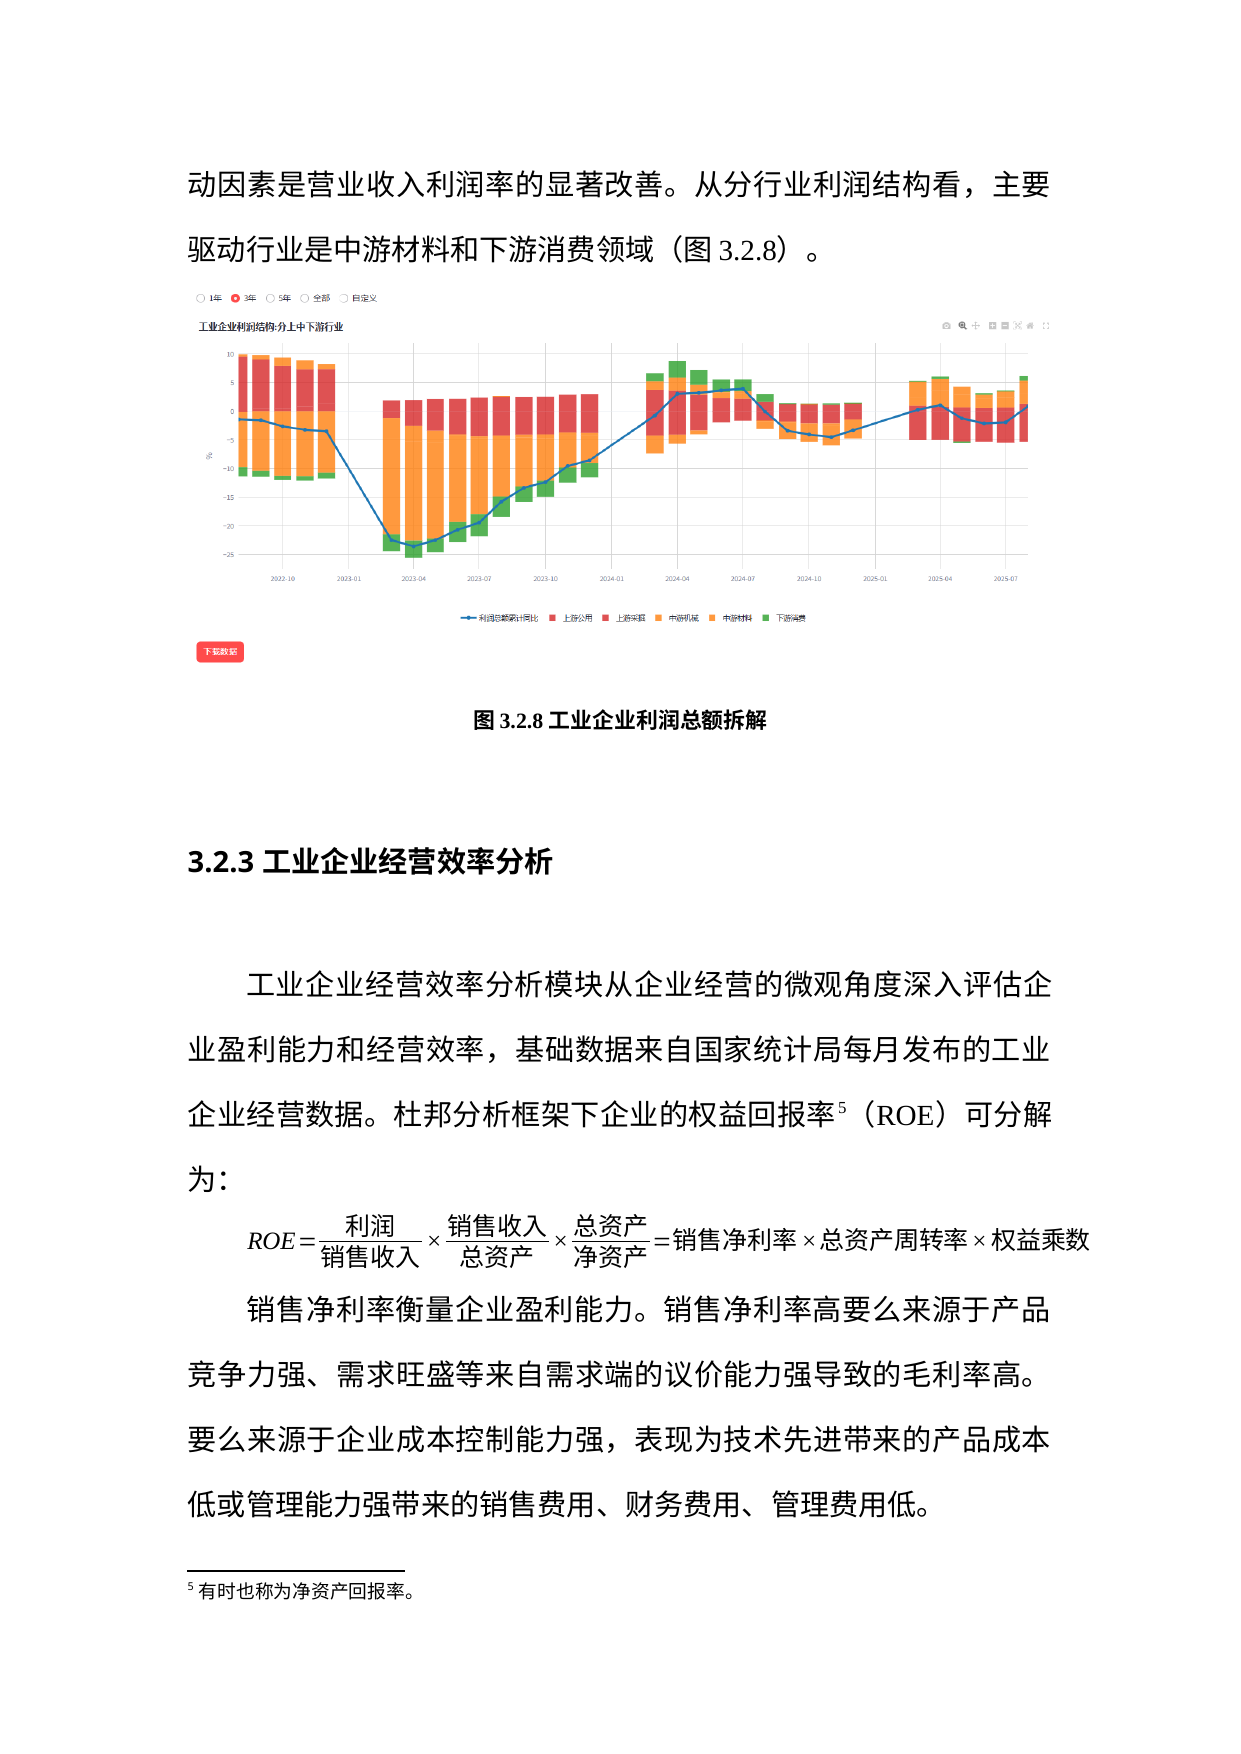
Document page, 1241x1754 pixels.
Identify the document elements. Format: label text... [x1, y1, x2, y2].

text 工业企业经营效率分析模块从企业经营的微观角度深入评估企业盈利能力和经营效率，基础数据来自国家统计局每月发布的工业企业经营数据。杜邦分析框架下企业的权益回报率（ROE）可分解为： [187, 950, 1053, 1210]
text 销售净利率衡量企业盈利能力。销售净利率高要么来源于产品竞争力强、需求旺盛等来自需求端的议价能力强导致的毛利率高。要么来源于企业成本控制能力强，表现为技术先进带来的产品成本低或管理能力强带来的销售费用、财务费用、管理费用低。 [187, 1275, 1053, 1535]
subtitle 3.2.3 工业企业经营效率分析 [187, 827, 1053, 892]
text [187, 150, 1053, 280]
text 图3.2.8 工业企业利润总额拆解 [187, 702, 1053, 735]
picture [187, 280, 1053, 678]
